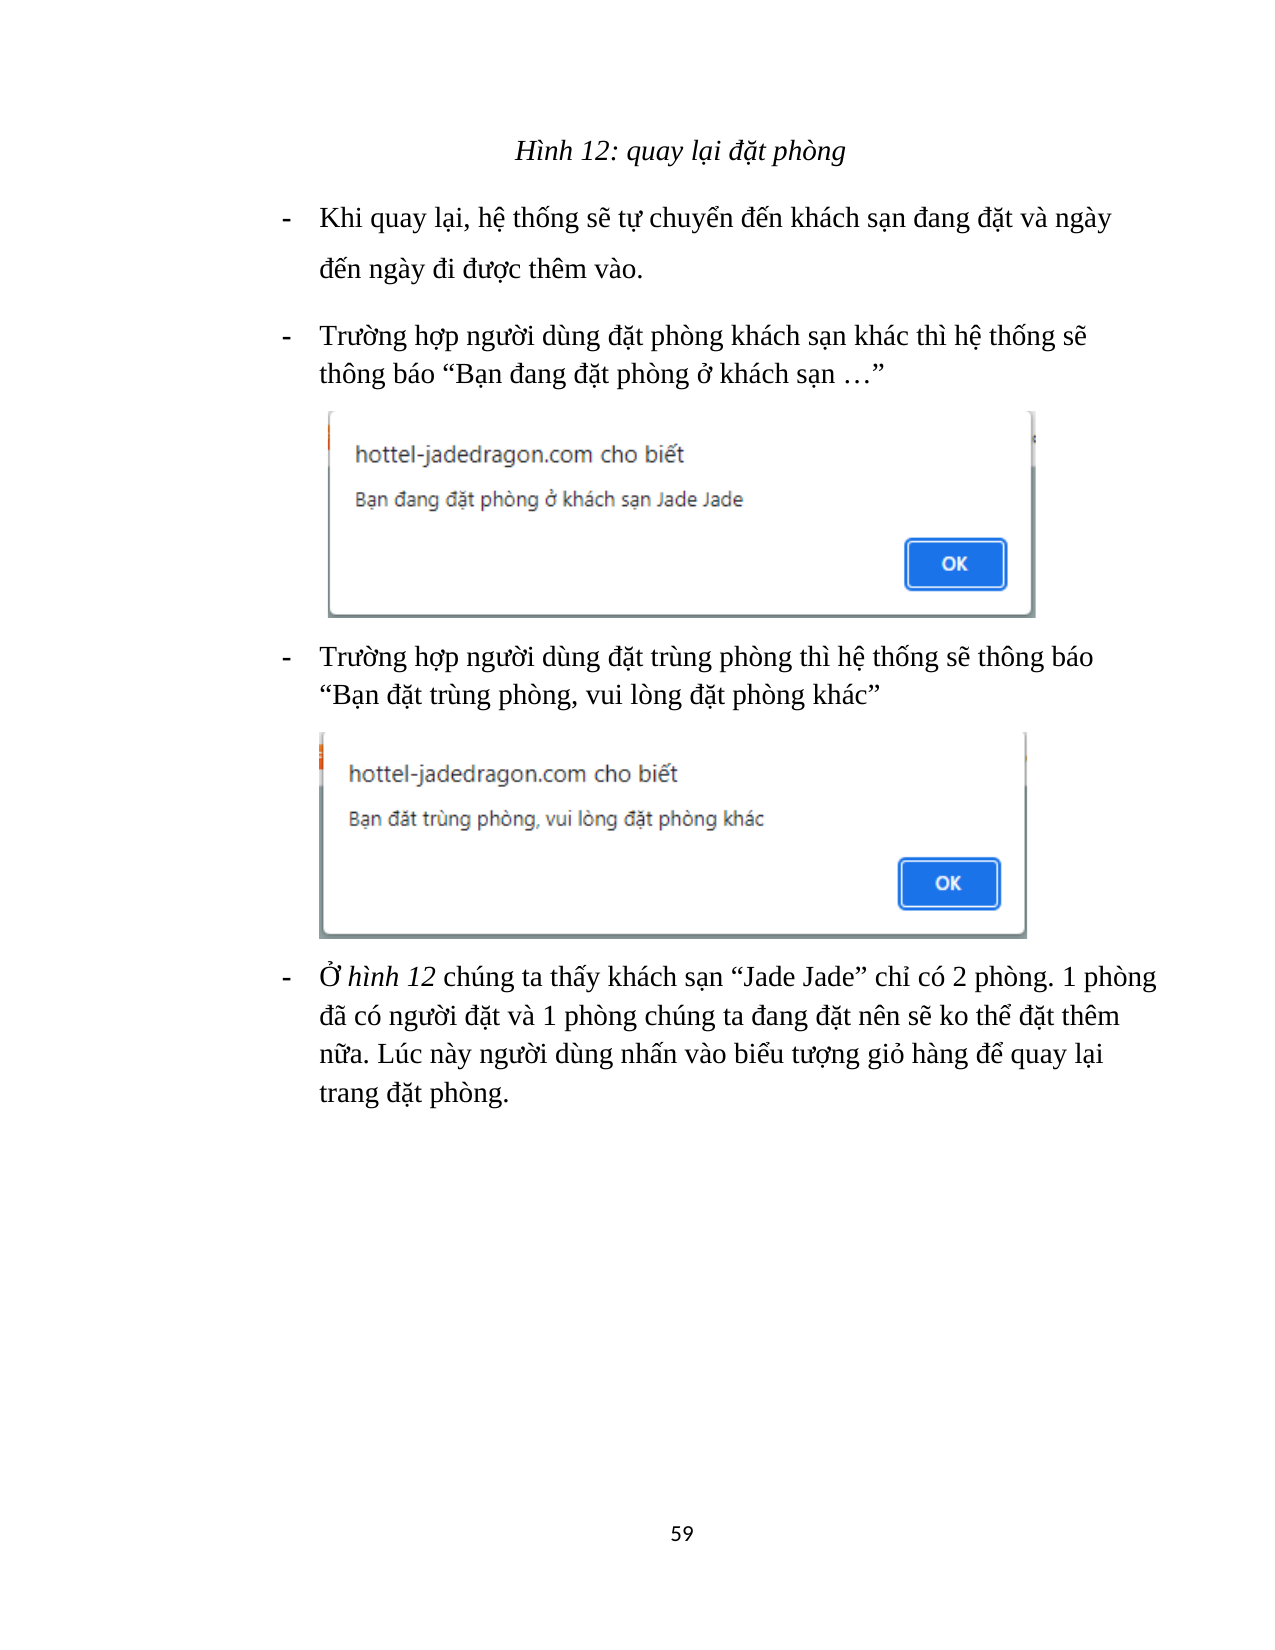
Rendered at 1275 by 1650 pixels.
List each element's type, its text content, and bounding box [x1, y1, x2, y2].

text Hình 12: quay lại đặt phòng [207, 133, 1157, 167]
list Ở hình 12 chúng ta thấy khách sạn “Jade Jade” chỉ có 2 phòng. 1 phòng đã có người đặt và 1 phòng chúng ta đang đặt nên sẽ ko thể đặt thêm nữa. Lúc này người dùng nhấn vào biểu tượng giỏ hàng để quay lại trang đặt phòng. [282, 959, 1157, 1109]
list Trường hợp người dùng đặt trùng phòng thì hệ thống sẽ thông báo “Bạn đặt trùng phòng, vui lòng đặt phòng khác” [282, 639, 1157, 711]
picture [327, 411, 1036, 618]
list Trường hợp người dùng đặt phòng khách sạn khác thì hệ thống sẽ thông báo “Bạn đang đặt phòng ở khách sạn …” [282, 318, 1157, 390]
picture [319, 732, 1028, 939]
list Khi quay lại, hệ thống sẽ tự chuyển đến khách sạn đang đặt và ngày đến ngày đi được thêm vào. [282, 201, 1157, 284]
